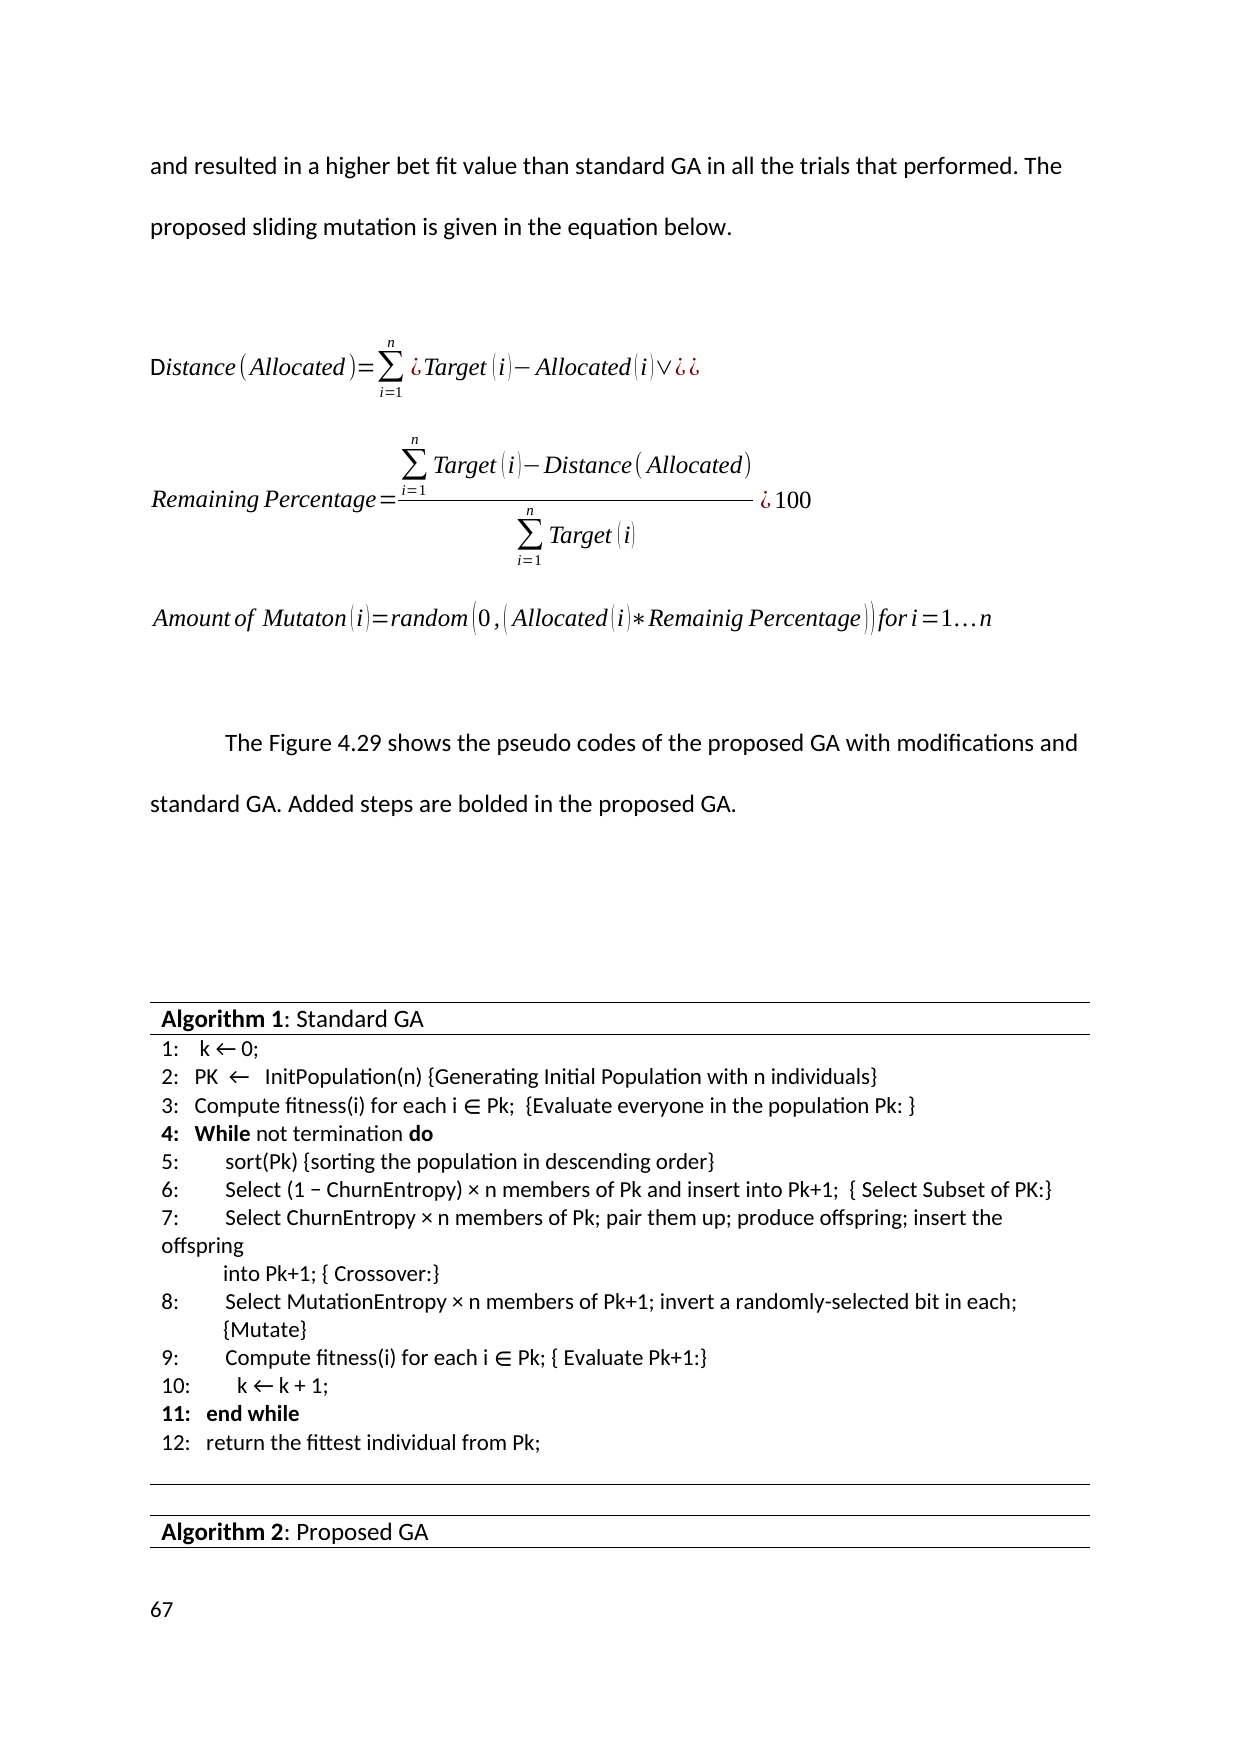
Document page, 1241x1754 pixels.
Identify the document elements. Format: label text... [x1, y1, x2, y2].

table_cell 1: k ← 0; 2: PK ← InitPopulation(n) {Generating Initial Population with n individuals} 3: Compute fitness(i) for each i ∈ Pk; {Evaluate everyone in the population Pk: } 4: While not termination do 5: sort(Pk) {sorting the population in descending order} 6: Select (1 − ChurnEntropy) × n members of Pk and insert into Pk+1; { Select Subset of PK:} 7: Select ChurnEntropy × n members of Pk; pair them up; produce offspring; insert the offspring into Pk+1; { Crossover:} 8: Select MutationEntropy × n members of Pk+1; invert a randomly-selected bit in each; {Mutate} 9: Compute fitness(i) for each i ∈ Pk; { Evaluate Pk+1:} 10: k ← k + 1; 11: end while 12: return the fittest individual from Pk; [150, 1035, 1090, 1484]
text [150, 150, 1090, 242]
table_header Algorithm 2: Proposed GA [150, 1516, 1090, 1547]
table_header Algorithm 1: Standard GA [150, 1003, 1090, 1033]
text D [150, 333, 1090, 400]
